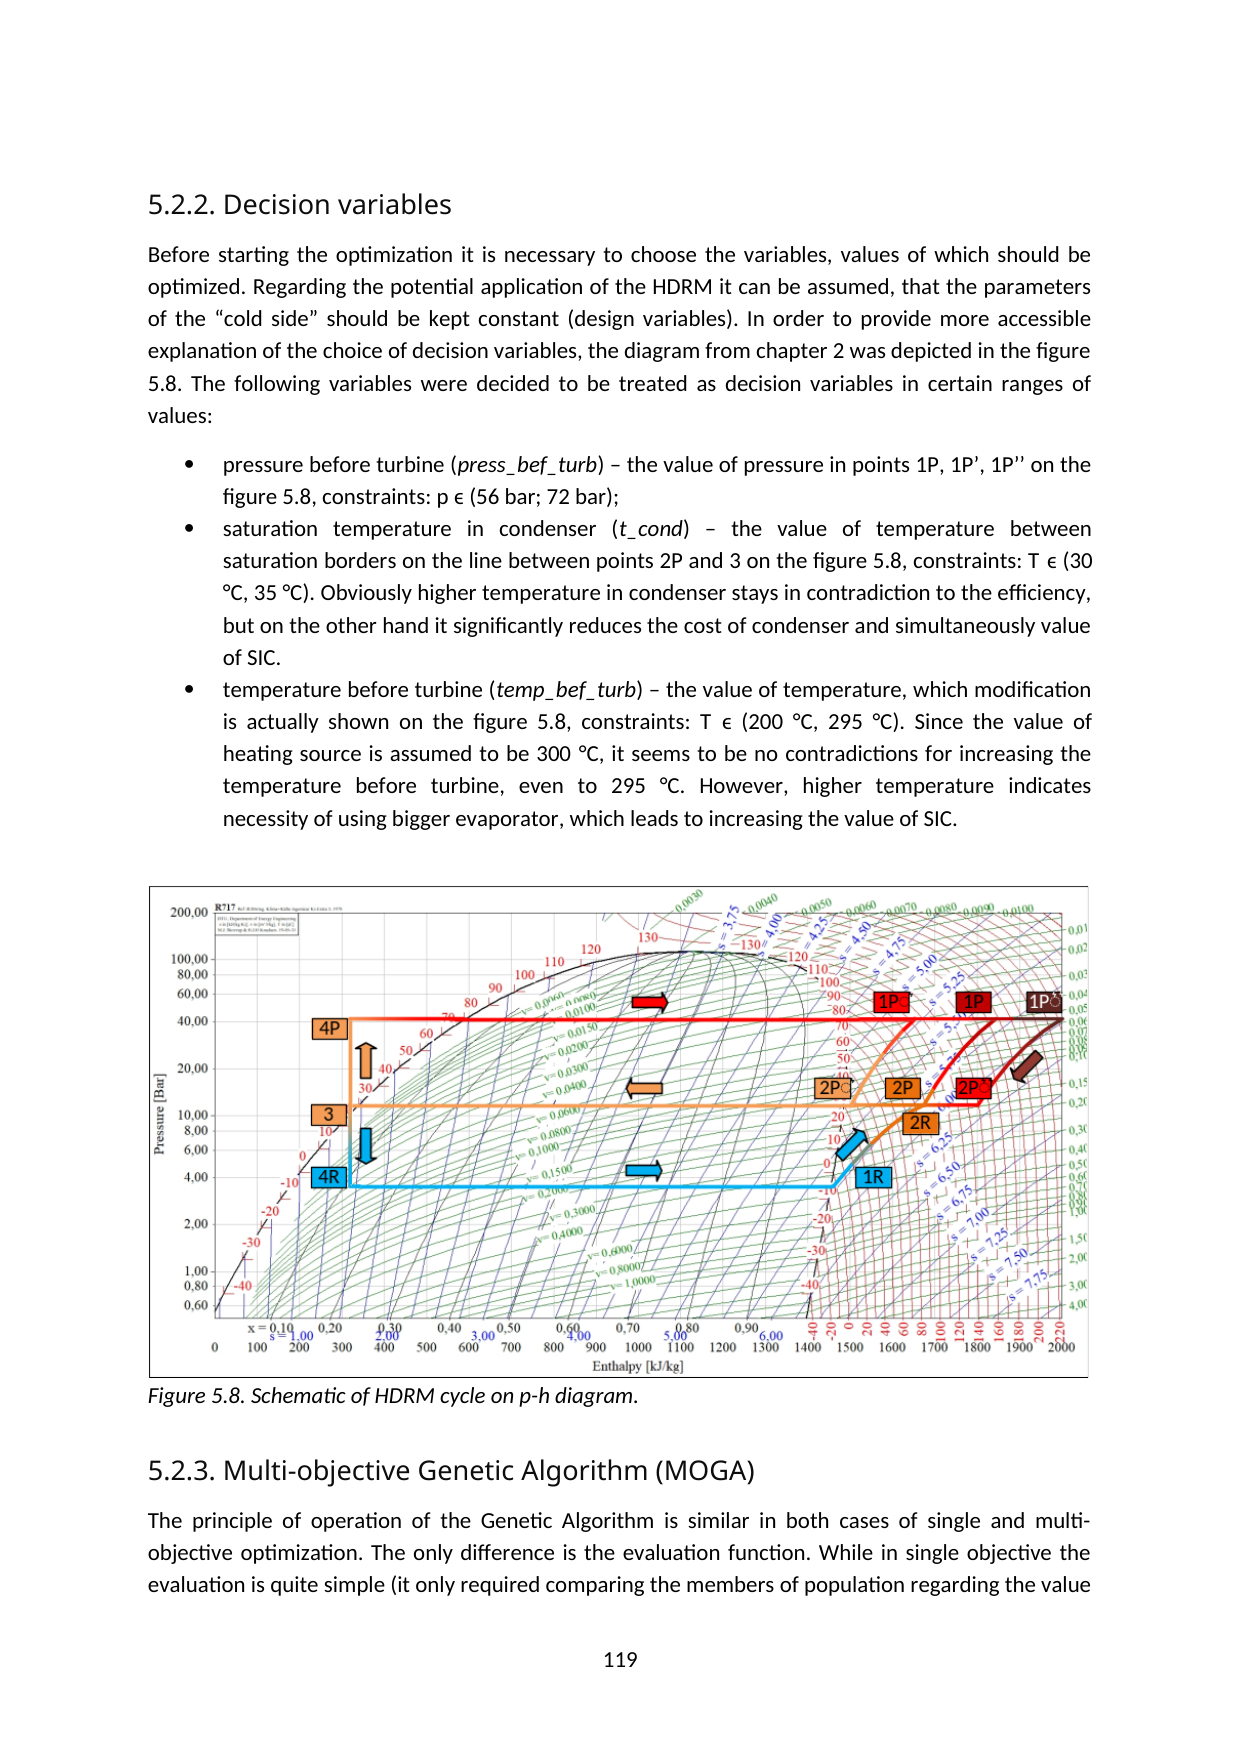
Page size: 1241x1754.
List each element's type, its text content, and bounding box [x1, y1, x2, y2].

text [148, 1506, 1093, 1598]
subtitle Multi-objective Genetic Algorithm (MOGA) [148, 1451, 1093, 1488]
list pressure before turbine (press_bef_turb) – the value of pressure in points 1P, 1P’, 1P’’ on the figure 5.8, constraints: p ϵ (56 bar; 72 bar); [185, 450, 1093, 510]
subtitle Decision variables [148, 185, 1093, 222]
text Figure 5.8. Schematic of HDRM cycle on p-h diagram. [148, 1382, 1093, 1409]
list temperature before turbine (temp_bef_turb) – the value of temperature, which modification is actually shown on the figure 5.8, constraints: T ϵ (200 °C, 295 °C). Since the value of heating source is assumed to be 300 °C, it seems to be no contradictions for increasing the temperature before turbine, even to 295 °C. However, higher temperature indicates necessity of using bigger evaporator, which leads to increasing the value of SIC. [185, 675, 1093, 832]
list saturation temperature in condenser (t_cond) – the value of temperature between saturation borders on the line between points 2P and 3 on the figure 5.8, constraints: T ϵ (30 °C, 35 °C). Obviously higher temperature in condenser stays in contradiction to the efficiency, but on the other hand it significantly reduces the cost of condenser and simultaneously value of SIC. [185, 514, 1093, 671]
text Before starting the optimization it is necessary to choose the variables, values of which should be optimized. Regarding the potential application of the HDRM it can be assumed, that the parameters of the “cold side” should be kept constant (design variables). In order to provide more accessible explanation of the choice of decision variables, the diagram from chapter 2 was depicted in the figure 5.8. The following variables were decided to be treated as decision variables in certain ranges of values: [148, 240, 1093, 429]
